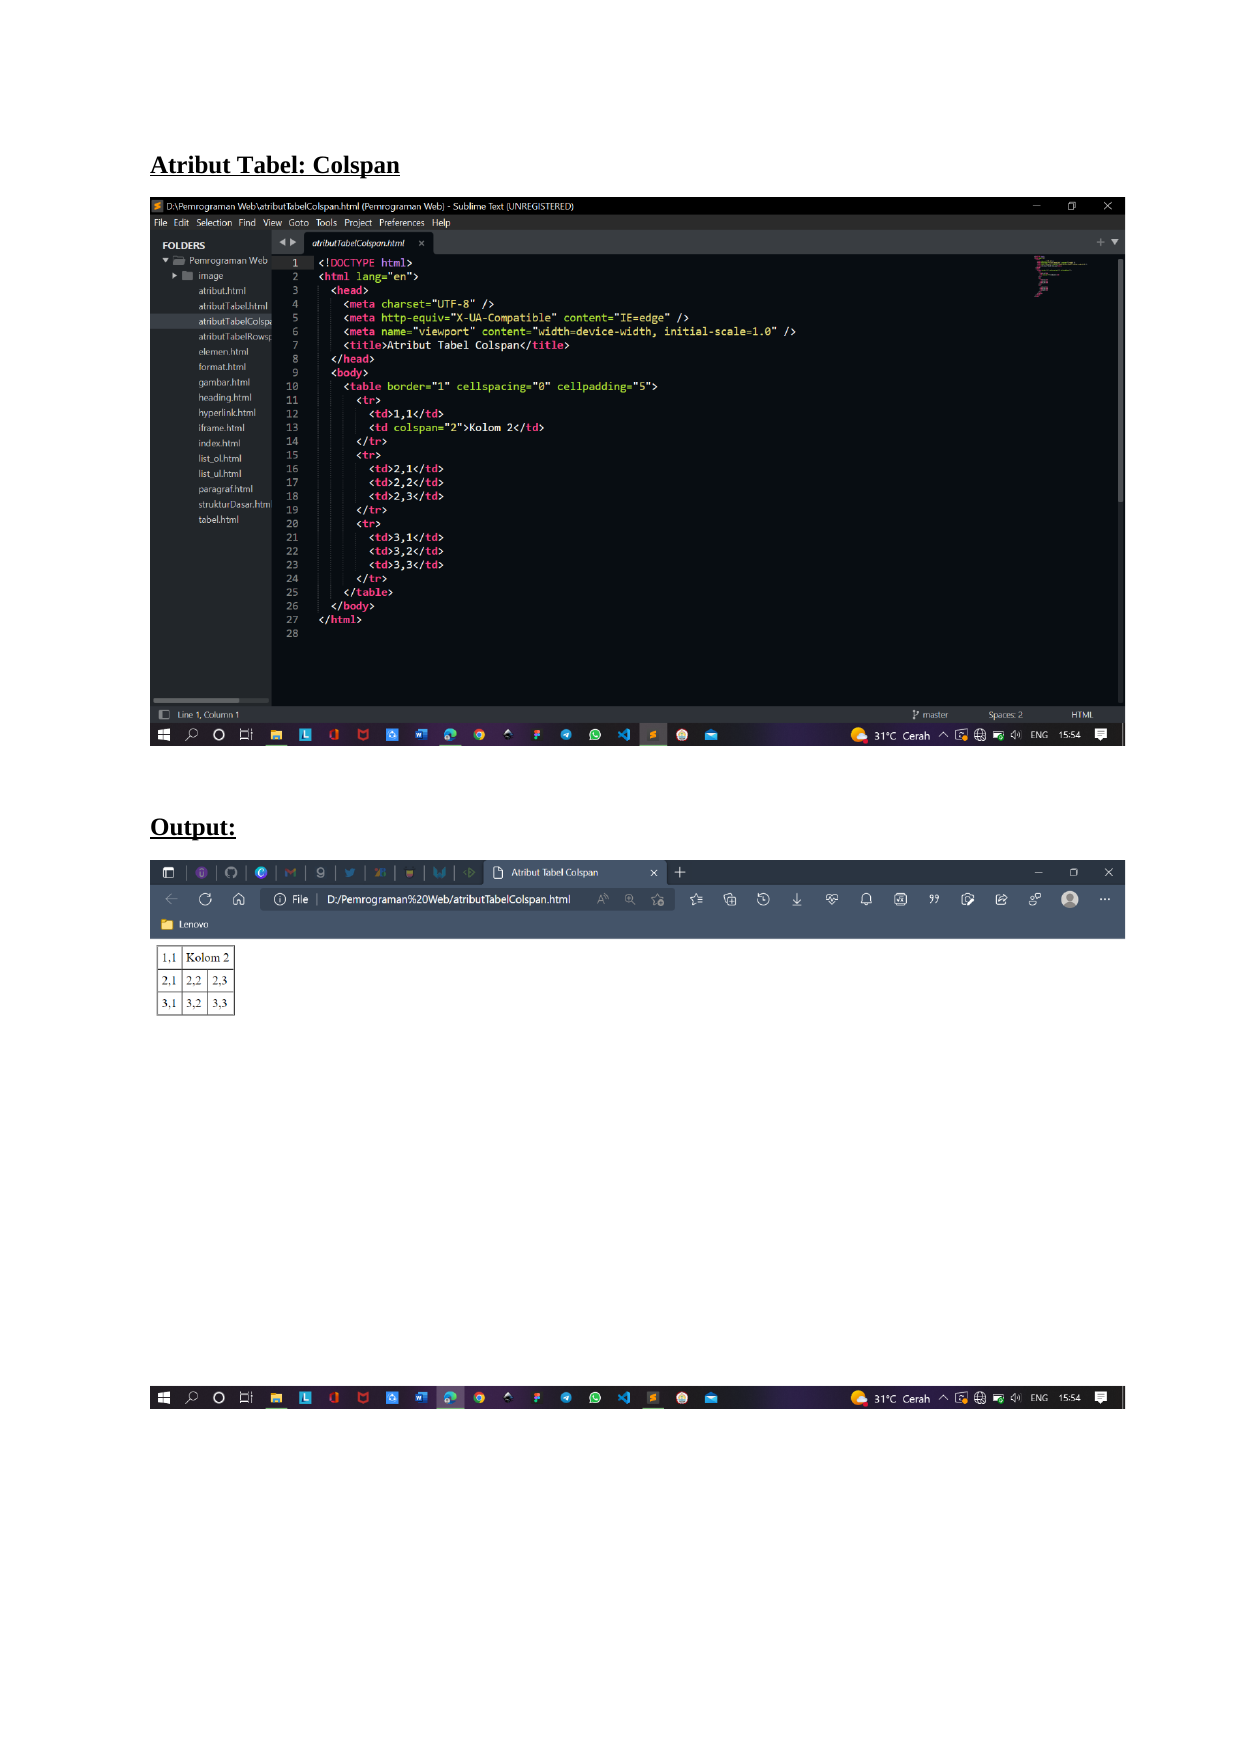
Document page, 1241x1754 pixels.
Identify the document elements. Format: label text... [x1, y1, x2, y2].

picture [150, 197, 1125, 746]
text Atribut Tabel: Colspan [150, 150, 1090, 179]
text Output: [150, 812, 1090, 841]
picture [150, 860, 1125, 1409]
